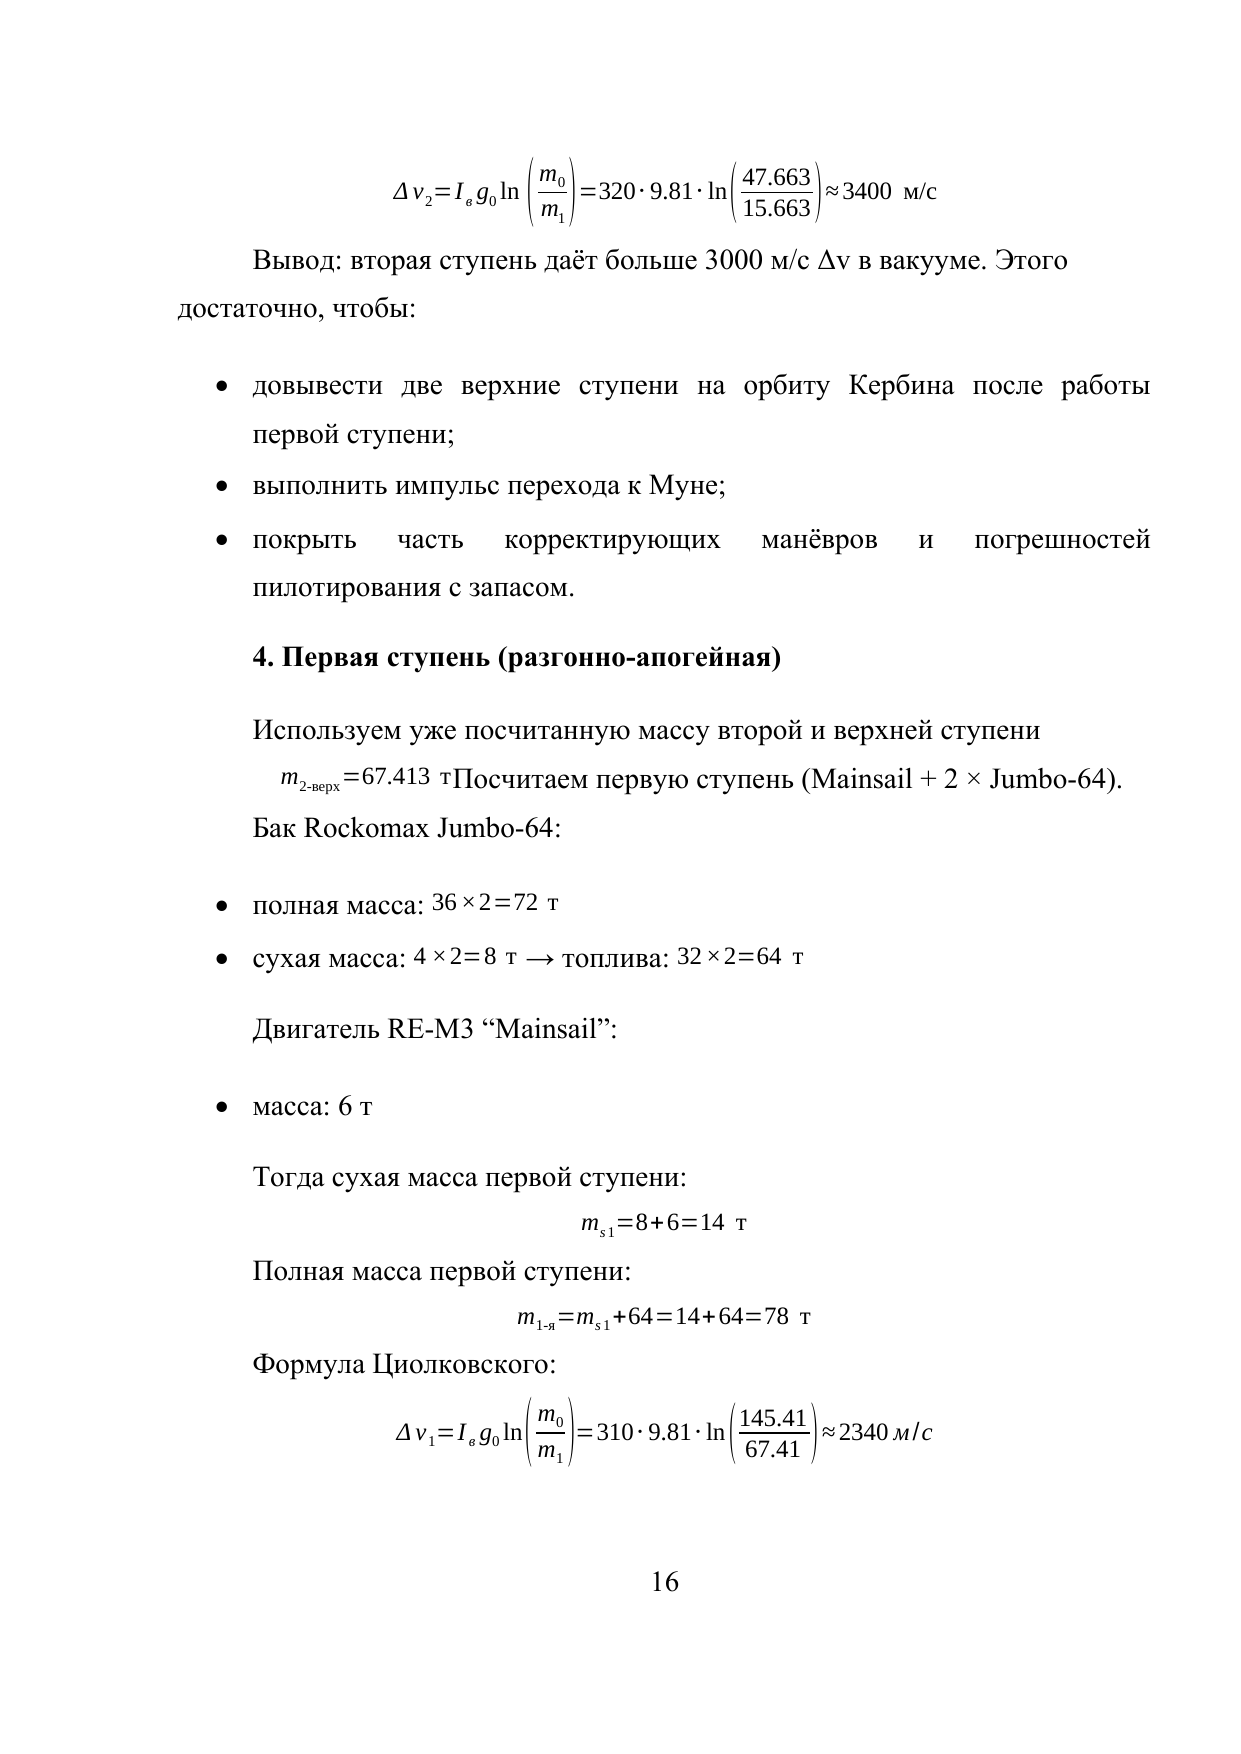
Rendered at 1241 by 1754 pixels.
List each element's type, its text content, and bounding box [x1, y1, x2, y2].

text Тогда сухая масса первой ступени: [177, 1161, 1152, 1193]
text Вывод: вторая ступень даёт больше 3000 м/с Δv в вакууме. Этого достаточно, чтобы: [177, 243, 1152, 324]
list покрыть часть корректирующих манёвров и погрешностей пилотирования с запасом. [215, 519, 1152, 603]
text Полная масса первой ступени: [177, 1254, 1152, 1287]
text Двигатель RE-M3 “Mainsail”: [177, 1013, 1152, 1045]
list довывести две верхние ступени на орбиту Кербина после работы первой ступени; [215, 365, 1152, 449]
text Используем уже посчитанную массу второй и верхней ступени [177, 713, 1152, 746]
list масса: 6 т [215, 1086, 1152, 1122]
subtitle 4. Первая ступень (разгонно-апогейная) [252, 640, 1152, 672]
text Бак Rockomax Jumbo-64: [177, 811, 1152, 844]
list полная масса: [215, 885, 1152, 921]
list сухая масса: → топлива: [215, 938, 1152, 974]
list выполнить импульс перехода к Муне; [215, 465, 1152, 501]
text Формула Циолковского: [177, 1348, 1152, 1380]
text Посчитаем первую ступень (Mainsail + 2 × Jumbo-64). [252, 762, 1152, 795]
